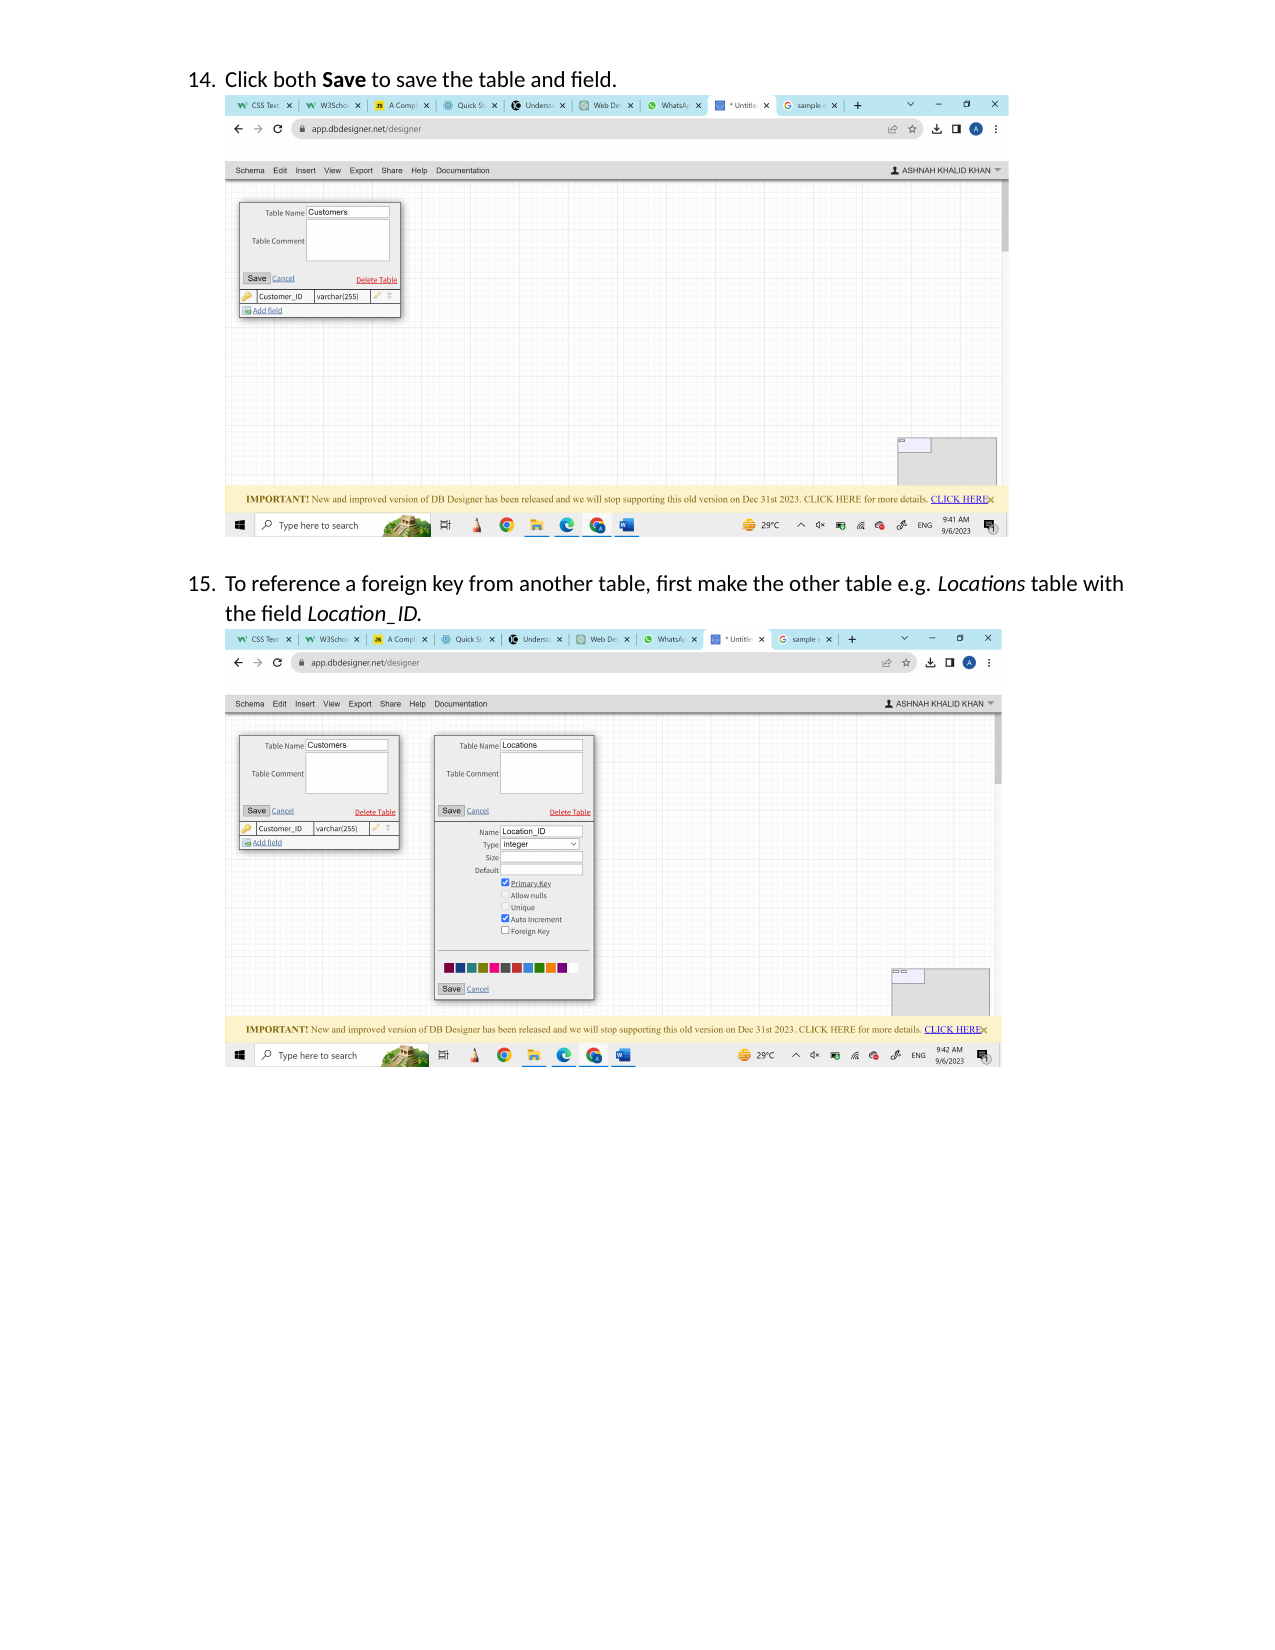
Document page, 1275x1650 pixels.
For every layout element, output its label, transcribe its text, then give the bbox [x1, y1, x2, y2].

picture [225, 629, 1002, 1067]
picture [225, 95, 1009, 537]
